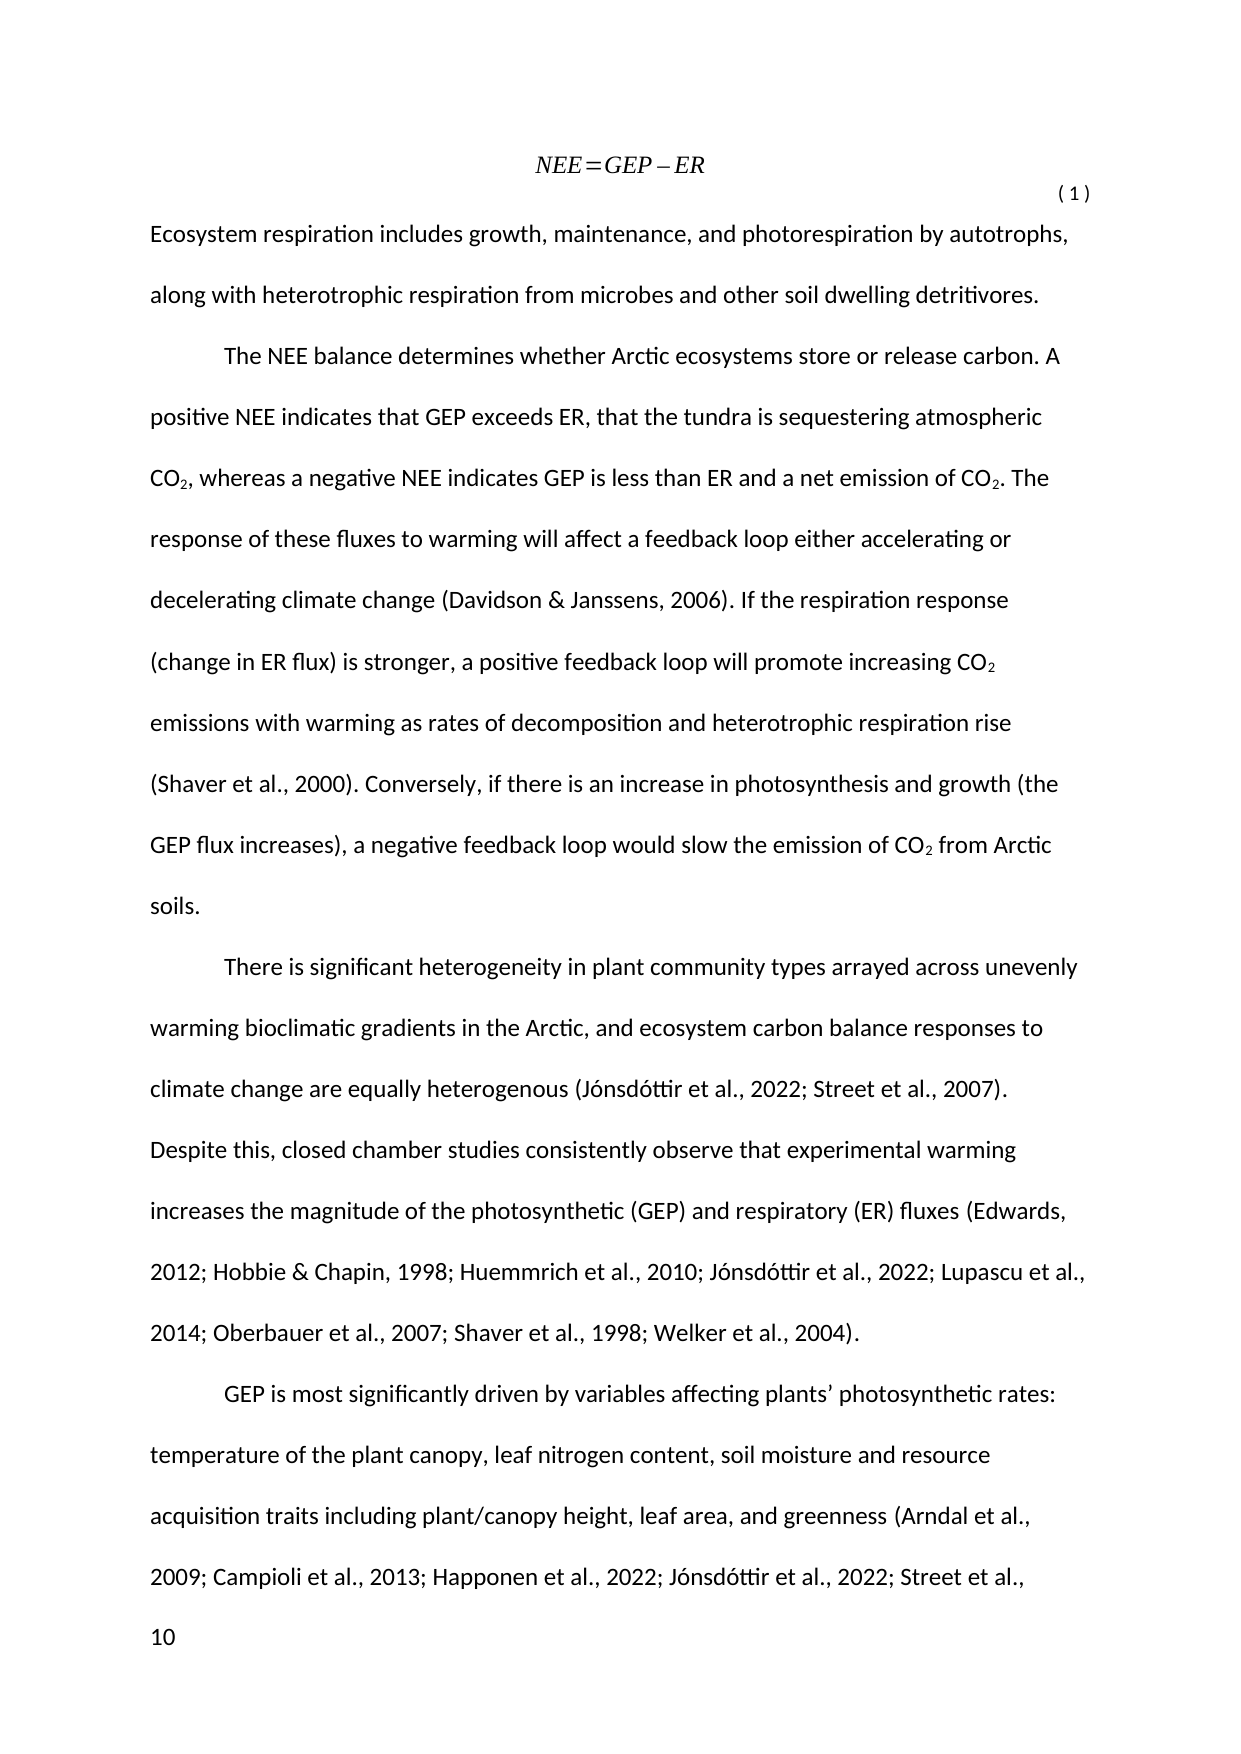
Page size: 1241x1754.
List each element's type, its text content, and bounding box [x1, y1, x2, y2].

text Ecosystem respiration includes growth, maintenance, and photorespiration by autotrophs, along with heterotrophic respiration from microbes and other soil dwelling detritivores. [150, 218, 1090, 310]
text There is significant heterogeneity in plant community types arrayed across unevenly warming bioclimatic gradients in the Arctic, and ecosystem carbon balance responses to climate change are equally heterogenous (Jónsdóttir et al., 2022; Street et al., 2007). Despite this, closed chamber studies consistently observe that experimental warming increases the magnitude of the photosynthetic (GEP) and respiratory (ER) fluxes (Edwards, 2012; Hobbie & Chapin, 1998; Huemmrich et al., 2010; Jónsdóttir et al., 2022; Lupascu et al., 2014; Oberbauer et al., 2007; Shaver et al., 1998; Welker et al., 2004). [150, 951, 1090, 1348]
text ( 1 ) [150, 181, 1090, 206]
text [150, 1378, 1090, 1592]
text The NEE balance determines whether Arctic ecosystems store or release carbon. A positive NEE indicates that GEP exceeds ER, that the tundra is sequestering atmospheric CO2, whereas a negative NEE indicates GEP is less than ER and a net emission of CO2. The response of these fluxes to warming will affect a feedback loop either accelerating or decelerating climate change (Davidson & Janssens, 2006). If the respiration response (change in ER flux) is stronger, a positive feedback loop will promote increasing CO2 emissions with warming as rates of decomposition and heterotrophic respiration rise (Shaver et al., 2000). Conversely, if there is an increase in photosynthesis and growth (the GEP flux increases), a negative feedback loop would slow the emission of CO2 from Arctic soils. [150, 341, 1090, 920]
